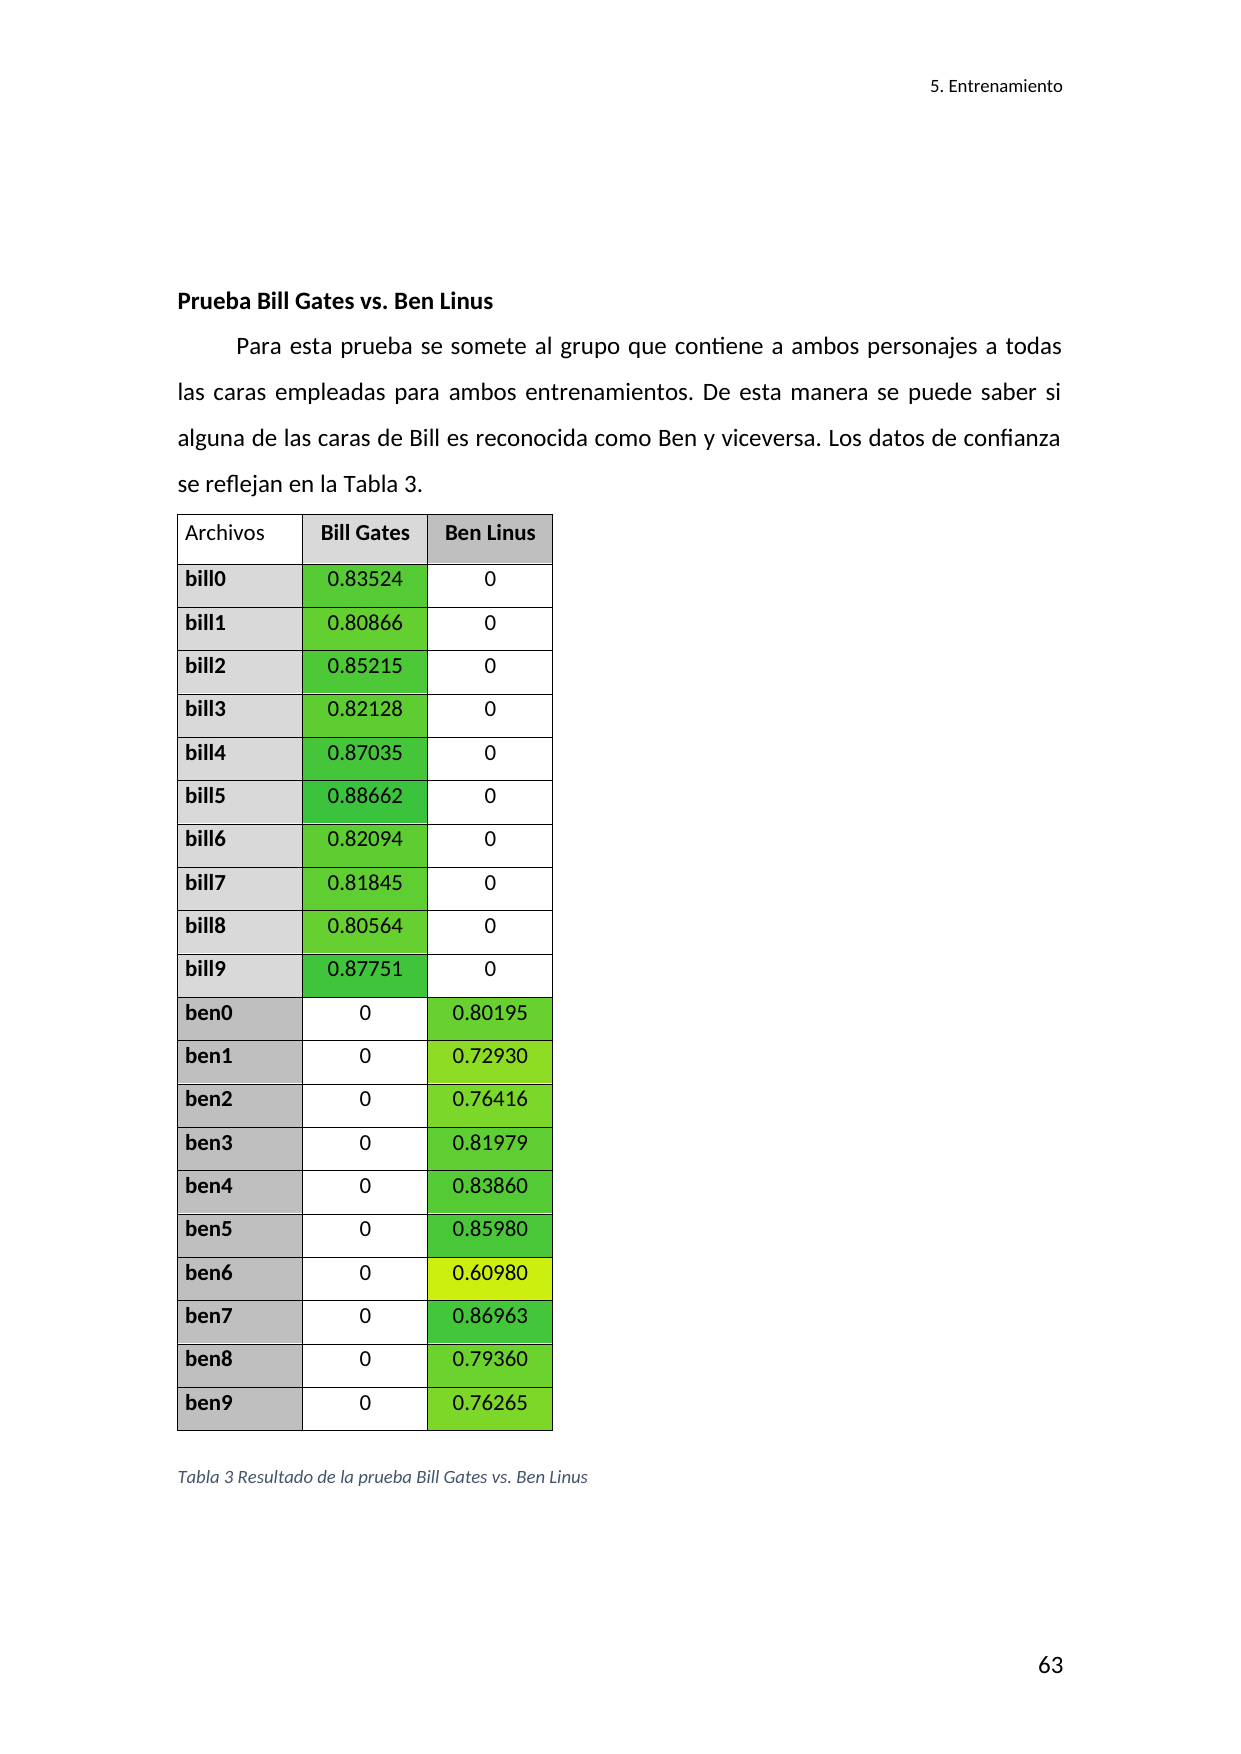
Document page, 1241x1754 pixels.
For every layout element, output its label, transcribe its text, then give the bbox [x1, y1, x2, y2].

table_cell 0 [303, 1215, 427, 1257]
table_cell bill1 [178, 608, 302, 650]
table_cell 0 [303, 1301, 427, 1343]
table_cell ben3 [178, 1128, 302, 1170]
table_header Ben Linus [428, 515, 552, 563]
table_cell 0 [428, 868, 552, 910]
table_cell 0.76265 [428, 1388, 552, 1430]
text Tabla 3 Resultado de la prueba Bill Gates vs. Ben Linus [177, 1466, 1063, 1488]
text Prueba Bill Gates vs. Ben Linus [177, 285, 1063, 315]
table_cell bill6 [178, 825, 302, 867]
table_cell 0 [303, 1085, 427, 1127]
table_cell 0.80195 [428, 998, 552, 1040]
table_cell ben5 [178, 1215, 302, 1257]
table_cell bill2 [178, 651, 302, 693]
table_cell 0 [428, 738, 552, 780]
table_cell 0.88662 [303, 781, 427, 823]
table_cell 0.81979 [428, 1128, 552, 1170]
table_cell ben8 [178, 1345, 302, 1387]
table_cell 0.83860 [428, 1171, 552, 1213]
table_cell 0 [303, 1388, 427, 1430]
table_cell bill0 [178, 565, 302, 607]
table_cell 0 [428, 955, 552, 997]
table_cell 0 [428, 781, 552, 823]
table_cell 0 [303, 1128, 427, 1170]
table_cell 0.85980 [428, 1215, 552, 1257]
table_cell 0.82128 [303, 695, 427, 737]
table_cell 0 [428, 565, 552, 607]
table_cell bill8 [178, 911, 302, 953]
table_cell 0.72930 [428, 1041, 552, 1083]
table_cell 0 [428, 608, 552, 650]
table_cell 0.60980 [428, 1258, 552, 1300]
table_header Bill Gates [303, 515, 427, 563]
table_cell 0 [428, 825, 552, 867]
table_cell 0.80866 [303, 608, 427, 650]
table_cell 0 [303, 998, 427, 1040]
table_cell 0.82094 [303, 825, 427, 867]
table_cell ben6 [178, 1258, 302, 1300]
table_cell 0 [303, 1258, 427, 1300]
table_cell 0.79360 [428, 1345, 552, 1387]
table_cell ben0 [178, 998, 302, 1040]
table_cell bill5 [178, 781, 302, 823]
table_cell ben1 [178, 1041, 302, 1083]
table_cell 0.80564 [303, 911, 427, 953]
table_cell 0.86963 [428, 1301, 552, 1343]
table_cell 0.87751 [303, 955, 427, 997]
table_cell bill9 [178, 955, 302, 997]
table_cell ben9 [178, 1388, 302, 1430]
table_cell 0.87035 [303, 738, 427, 780]
table_cell 0 [303, 1171, 427, 1213]
table_cell bill3 [178, 695, 302, 737]
table_cell ben4 [178, 1171, 302, 1213]
table_cell bill4 [178, 738, 302, 780]
table_cell 0.85215 [303, 651, 427, 693]
table_cell 0.83524 [303, 565, 427, 607]
table_cell ben2 [178, 1085, 302, 1127]
table_cell 0 [428, 651, 552, 693]
table_cell 0 [303, 1345, 427, 1387]
table_cell 0.81845 [303, 868, 427, 910]
table_cell ben7 [178, 1301, 302, 1343]
table_cell 0 [428, 695, 552, 737]
text Para esta prueba se somete al grupo que contiene a ambos personajes a todas las caras empleadas para ambos entrenamientos. De esta manera se puede saber si alguna de las caras de Bill es reconocida como Ben y viceversa. Los datos de confianza se reflejan en la Tabla 3. [177, 331, 1063, 498]
table_cell 0 [303, 1041, 427, 1083]
table_cell 0 [428, 911, 552, 953]
table_cell 0.76416 [428, 1085, 552, 1127]
table_cell bill7 [178, 868, 302, 910]
table_header Archivos [178, 515, 302, 563]
